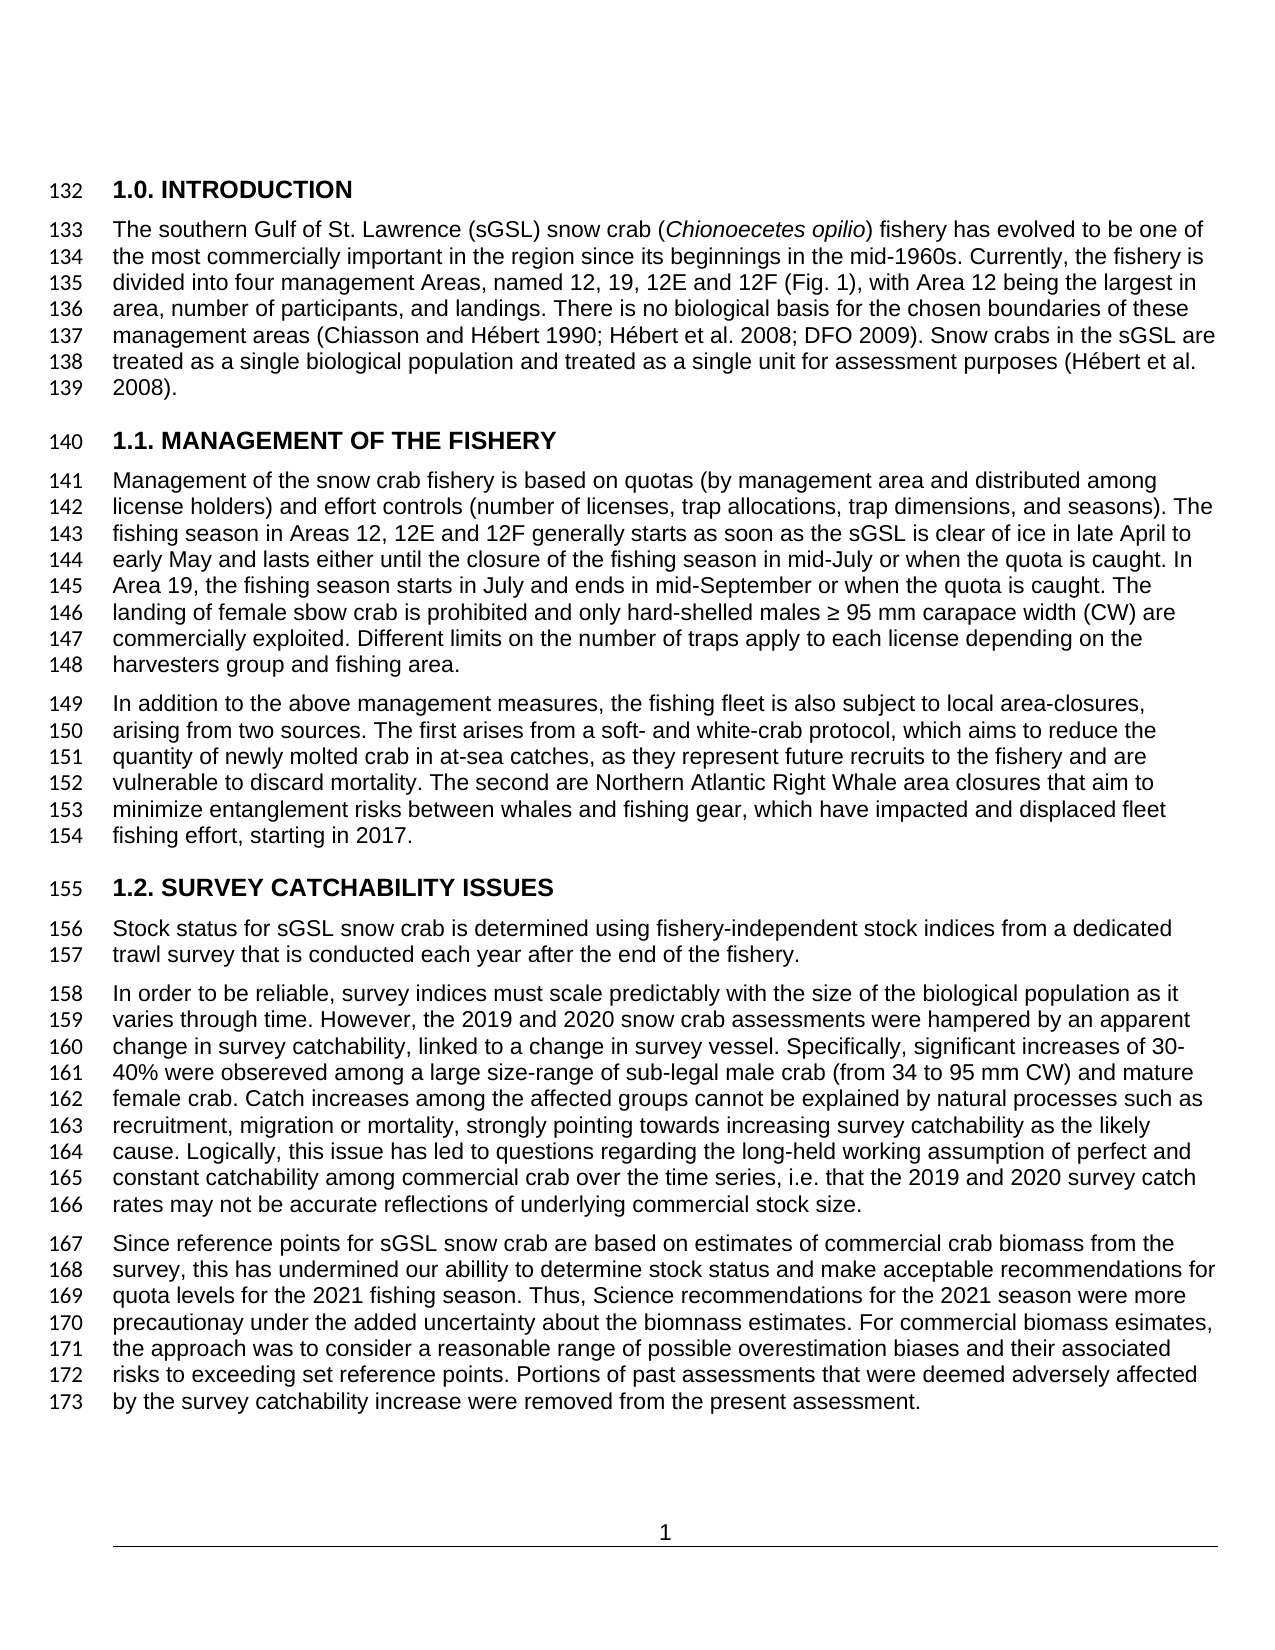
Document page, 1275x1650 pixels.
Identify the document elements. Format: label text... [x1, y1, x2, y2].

subtitle 1.0. INTRODUCTION [112, 175, 1218, 204]
text The southern Gulf of St. Lawrence (sGSL) snow crab (Chionoecetes opilio) fishery has evolved to be one of the most commercially important in the region since its beginnings in the mid-1960s. Currently, the fishery is divided into four management Areas, named 12, 19, 12E and 12F (Fig. 1), with Area 12 being the largest in area, number of participants, and landings. There is no biological basis for the chosen boundaries of these management areas (Chiasson and Hébert 1990; Hébert et al. 2008; DFO 2009). Snow crabs in the sGSL are treated as a single biological population and treated as a single unit for assessment purposes (Hébert et al. 2008). [112, 216, 1218, 401]
text Stock status for sGSL snow crab is determined using fishery-independent stock indices from a dedicated trawl survey that is conducted each year after the end of the fishery. [112, 915, 1218, 967]
text Management of the snow crab fishery is based on quotas (by management area and distributed among license holders) and effort controls (number of licenses, trap allocations, trap dimensions, and seasons). The fishing season in Areas 12, 12E and 12F generally starts as soon as the sGSL is clear of ice in late April to early May and lasts either until the closure of the fishing season in mid-July or when the quota is caught. In Area 19, the fishing season starts in July and ends in mid-September or when the quota is caught. The landing of female sbow crab is prohibited and only hard-shelled males ≥ 95 mm carapace width (CW) are commercially exploited. Different limits on the number of traps apply to each license depending on the harvesters group and fishing area. [112, 467, 1218, 678]
text In addition to the above management measures, the fishing fleet is also subject to local area-closures, arising from two sources. The first arises from a soft- and white-crab protocol, which aims to reduce the quantity of newly molted crab in at-sea catches, as they represent future recruits to the fishery and are vulnerable to discard mortality. The second are Northern Atlantic Right Whale area closures that aim to minimize entanglement risks between whales and fishing gear, which have impacted and displaced fleet fishing effort, starting in 2017. [112, 690, 1218, 848]
subtitle 1.1. MANAGEMENT OF THE FISHERY [112, 426, 1218, 454]
text Since reference points for sGSL snow crab are based on estimates of commercial crab biomass from the survey, this has undermined our abillity to determine stock status and make acceptable recommendations for quota levels for the 2021 fishing season. Thus, Science recommendations for the 2021 season were more precautionay under the added uncertainty about the biomnass estimates. For commercial biomass esimates, the approach was to consider a reasonable range of possible overestimation biases and their associated risks to exceeding set reference points. Portions of past assessments that were deemed adversely affected by the survey catchability increase were removed from the present assessment. [112, 1229, 1218, 1414]
subtitle 1.2. SURVEY CATCHABILITY ISSUES [112, 873, 1218, 902]
text In order to be reliable, survey indices must scale predictably with the size of the biological population as it varies through time. However, the 2019 and 2020 snow crab assessments were hampered by an apparent change in survey catchability, linked to a change in survey vessel. Specifically, significant increases of 30-40% were obsereved among a large size-range of sub-legal male crab (from 34 to 95 mm CW) and mature female crab. Catch increases among the affected groups cannot be explained by natural processes such as recruitment, migration or mortality, strongly pointing towards increasing survey catchability as the likely cause. Logically, this issue has led to questions regarding the long-held working assumption of perfect and constant catchability among commercial crab over the time series, i.e. that the 2019 and 2020 survey catch rates may not be accurate reflections of underlying commercial stock size. [112, 980, 1218, 1217]
